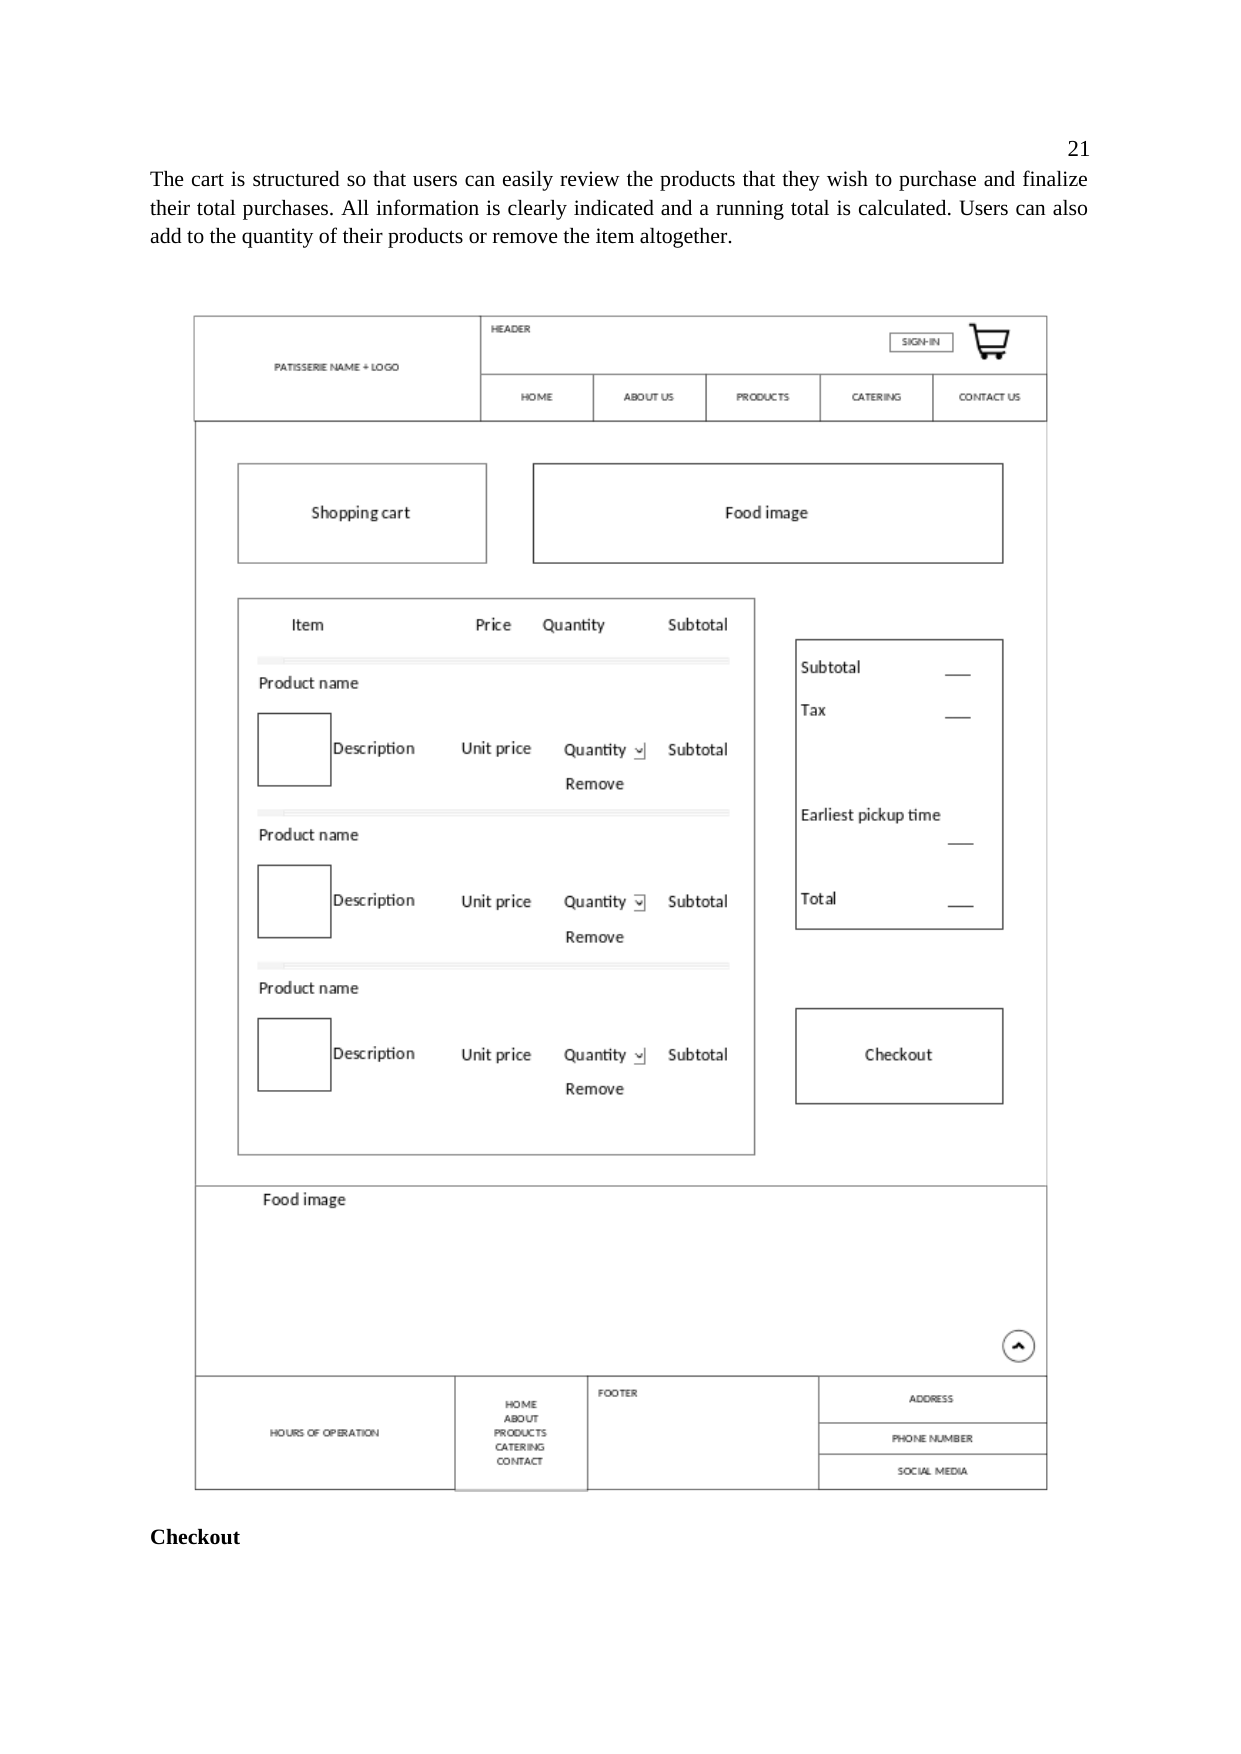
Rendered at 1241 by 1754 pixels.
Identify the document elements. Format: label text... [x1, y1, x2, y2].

text The cart is structured so that users can easily review the products that they wish to purchase and finalize their total purchases. All information is clearly indicated and a running total is calculated. Users can also add to the quantity of their products or remove the item altogether. [150, 166, 1090, 249]
text Checkout [150, 1524, 1090, 1549]
